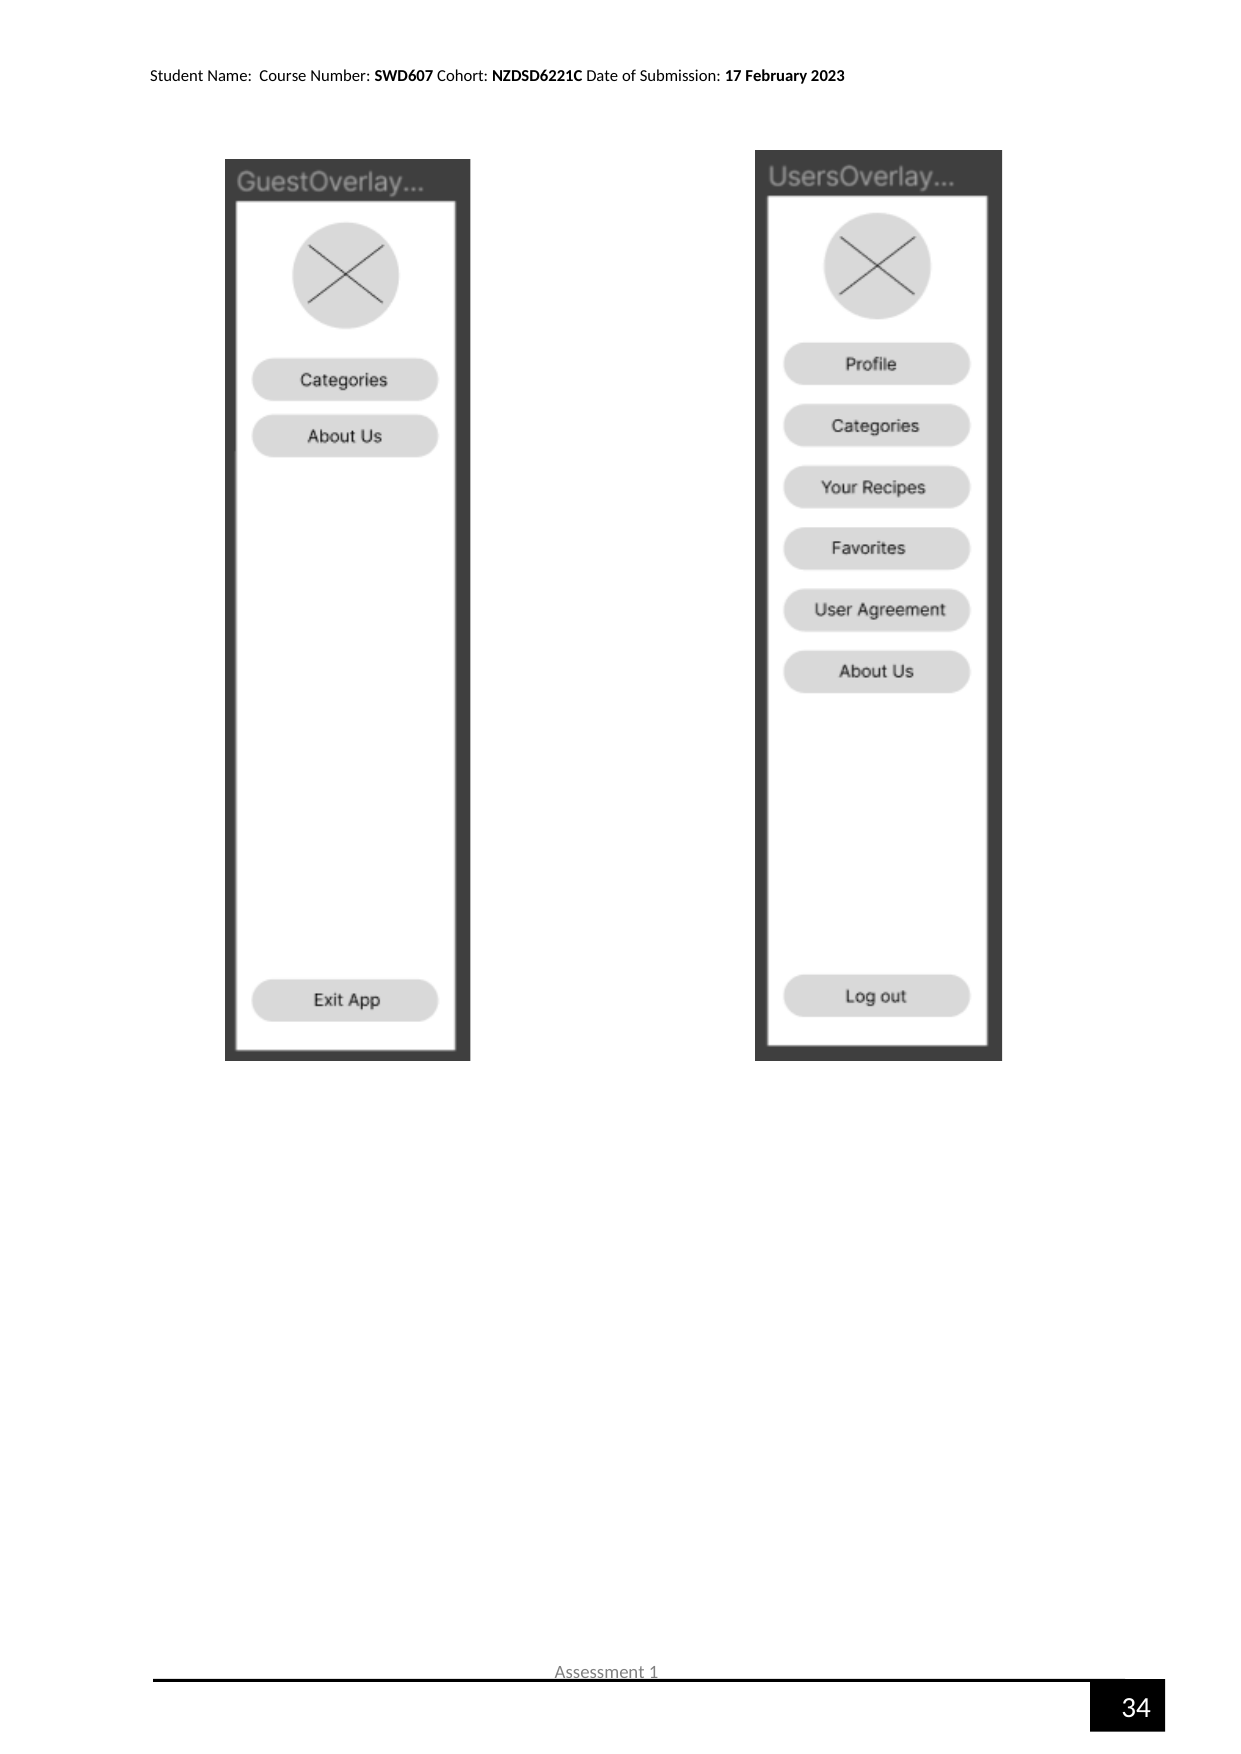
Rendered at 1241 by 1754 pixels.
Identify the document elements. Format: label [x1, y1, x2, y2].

picture [755, 150, 1003, 1061]
picture [225, 159, 471, 1061]
